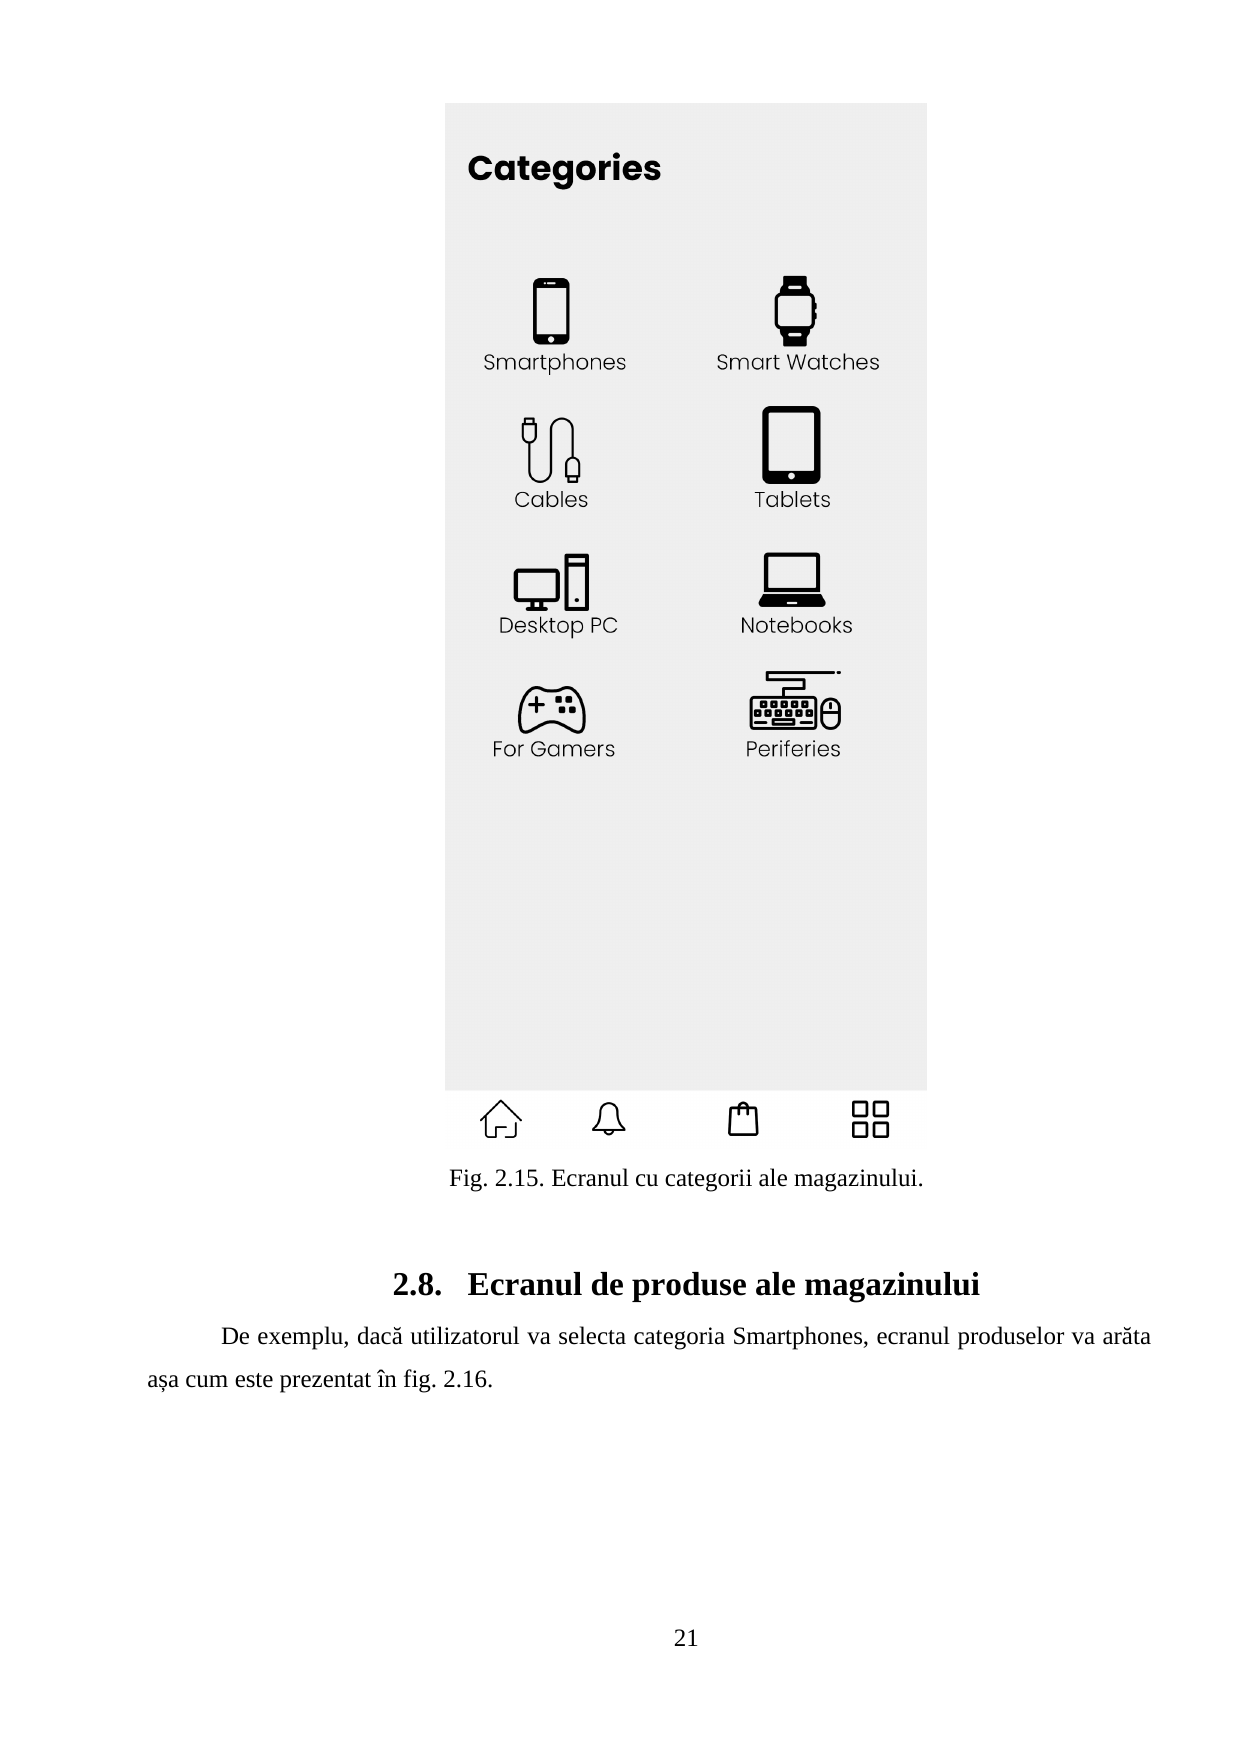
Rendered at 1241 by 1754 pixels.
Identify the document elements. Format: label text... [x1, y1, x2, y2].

text Fig. 2.15. Ecranul cu categorii ale magazinului. [147, 1163, 1152, 1192]
text De exemplu, dacă utilizatorul va selecta categoria Smartphones, ecranul produselor va arăta așa cum este prezentat în fig. 2.16. [147, 1321, 1152, 1393]
picture [445, 103, 927, 1149]
subtitle Ecranul de produse ale magazinului [221, 1264, 1152, 1302]
